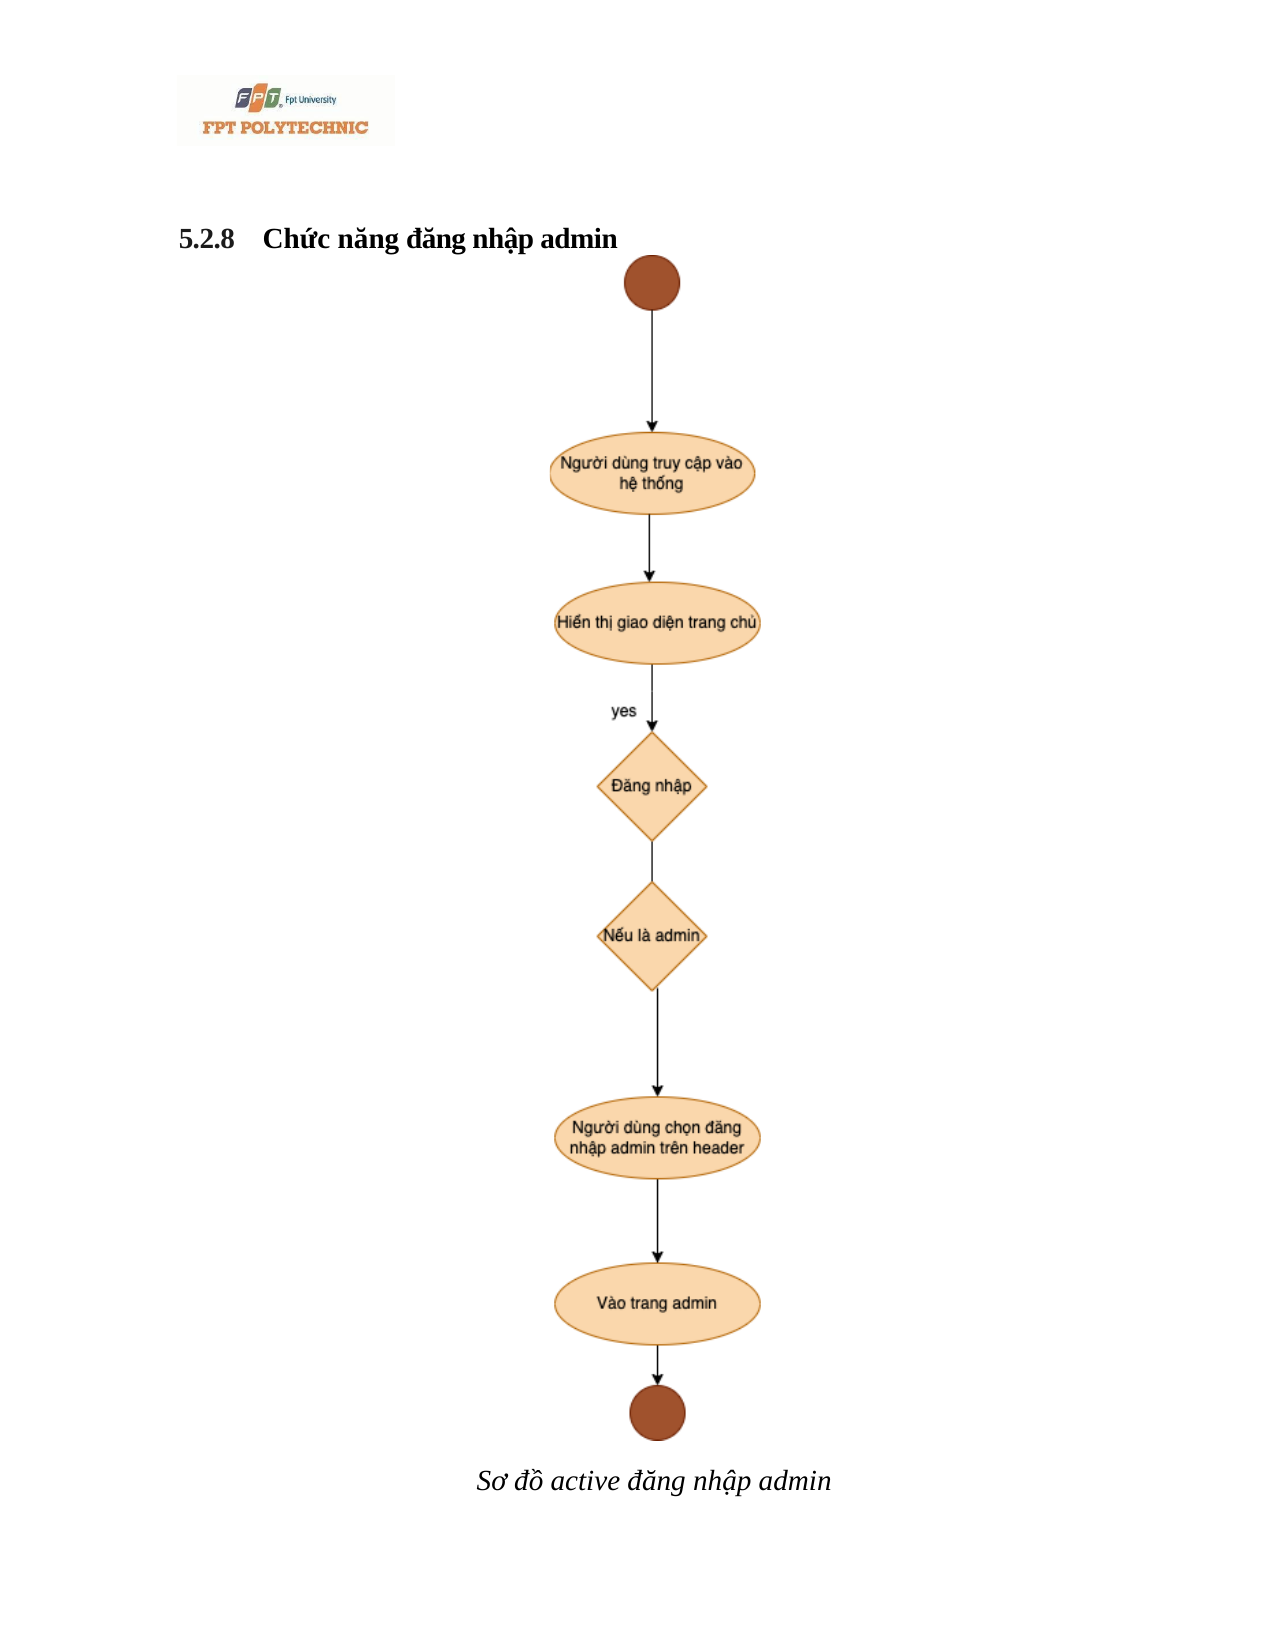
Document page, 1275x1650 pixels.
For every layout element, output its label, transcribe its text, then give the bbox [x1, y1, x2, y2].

picture [176, 75, 395, 146]
text Sơ đồ active đăng nhập admin [112, 1463, 1198, 1496]
subtitle Chức năng đăng nhập admin [178, 221, 1198, 254]
picture [549, 255, 761, 1441]
